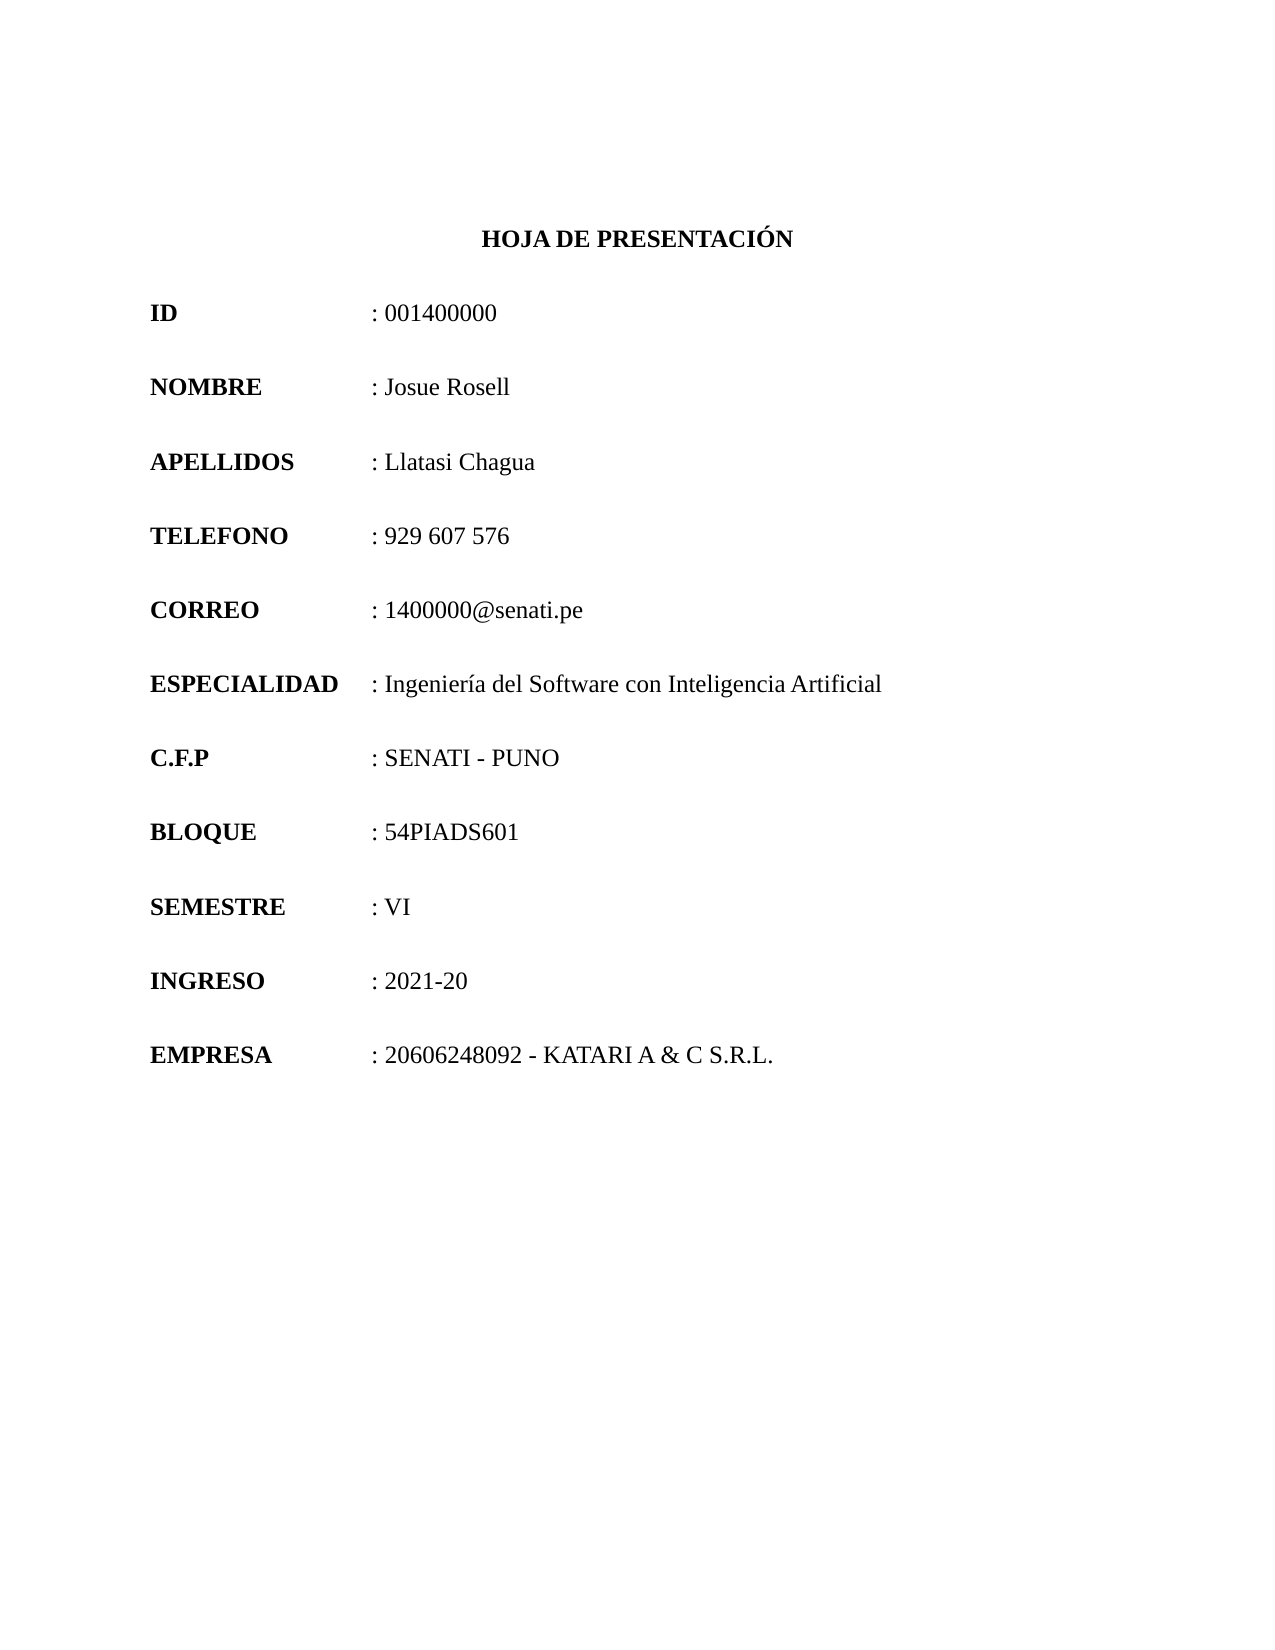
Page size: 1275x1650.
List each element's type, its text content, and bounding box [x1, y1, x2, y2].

text ESPECIALIDAD : Ingeniería del Software con Inteligencia Artificial [150, 669, 1125, 698]
text CORREO : 1400000@senati.pe [150, 595, 1125, 624]
text HOJA DE PRESENTACIÓN [150, 224, 1125, 253]
text C.F.P : SENATI - PUNO [150, 743, 1125, 772]
text INGRESO : 2021-20 [150, 966, 1125, 994]
text TELEFONO : 929 607 576 [150, 521, 1125, 549]
text ID : 001400000 [150, 298, 1125, 327]
text SEMESTRE : VI [150, 892, 1125, 920]
text BLOQUE : 54PIADS601 [150, 817, 1125, 846]
text APELLIDOS : Llatasi Chagua [150, 447, 1125, 475]
text EMPRESA : 20606248092 - KATARI A & C S.R.L. [150, 1040, 1125, 1069]
text NOMBRE : Josue Rosell [150, 372, 1125, 401]
